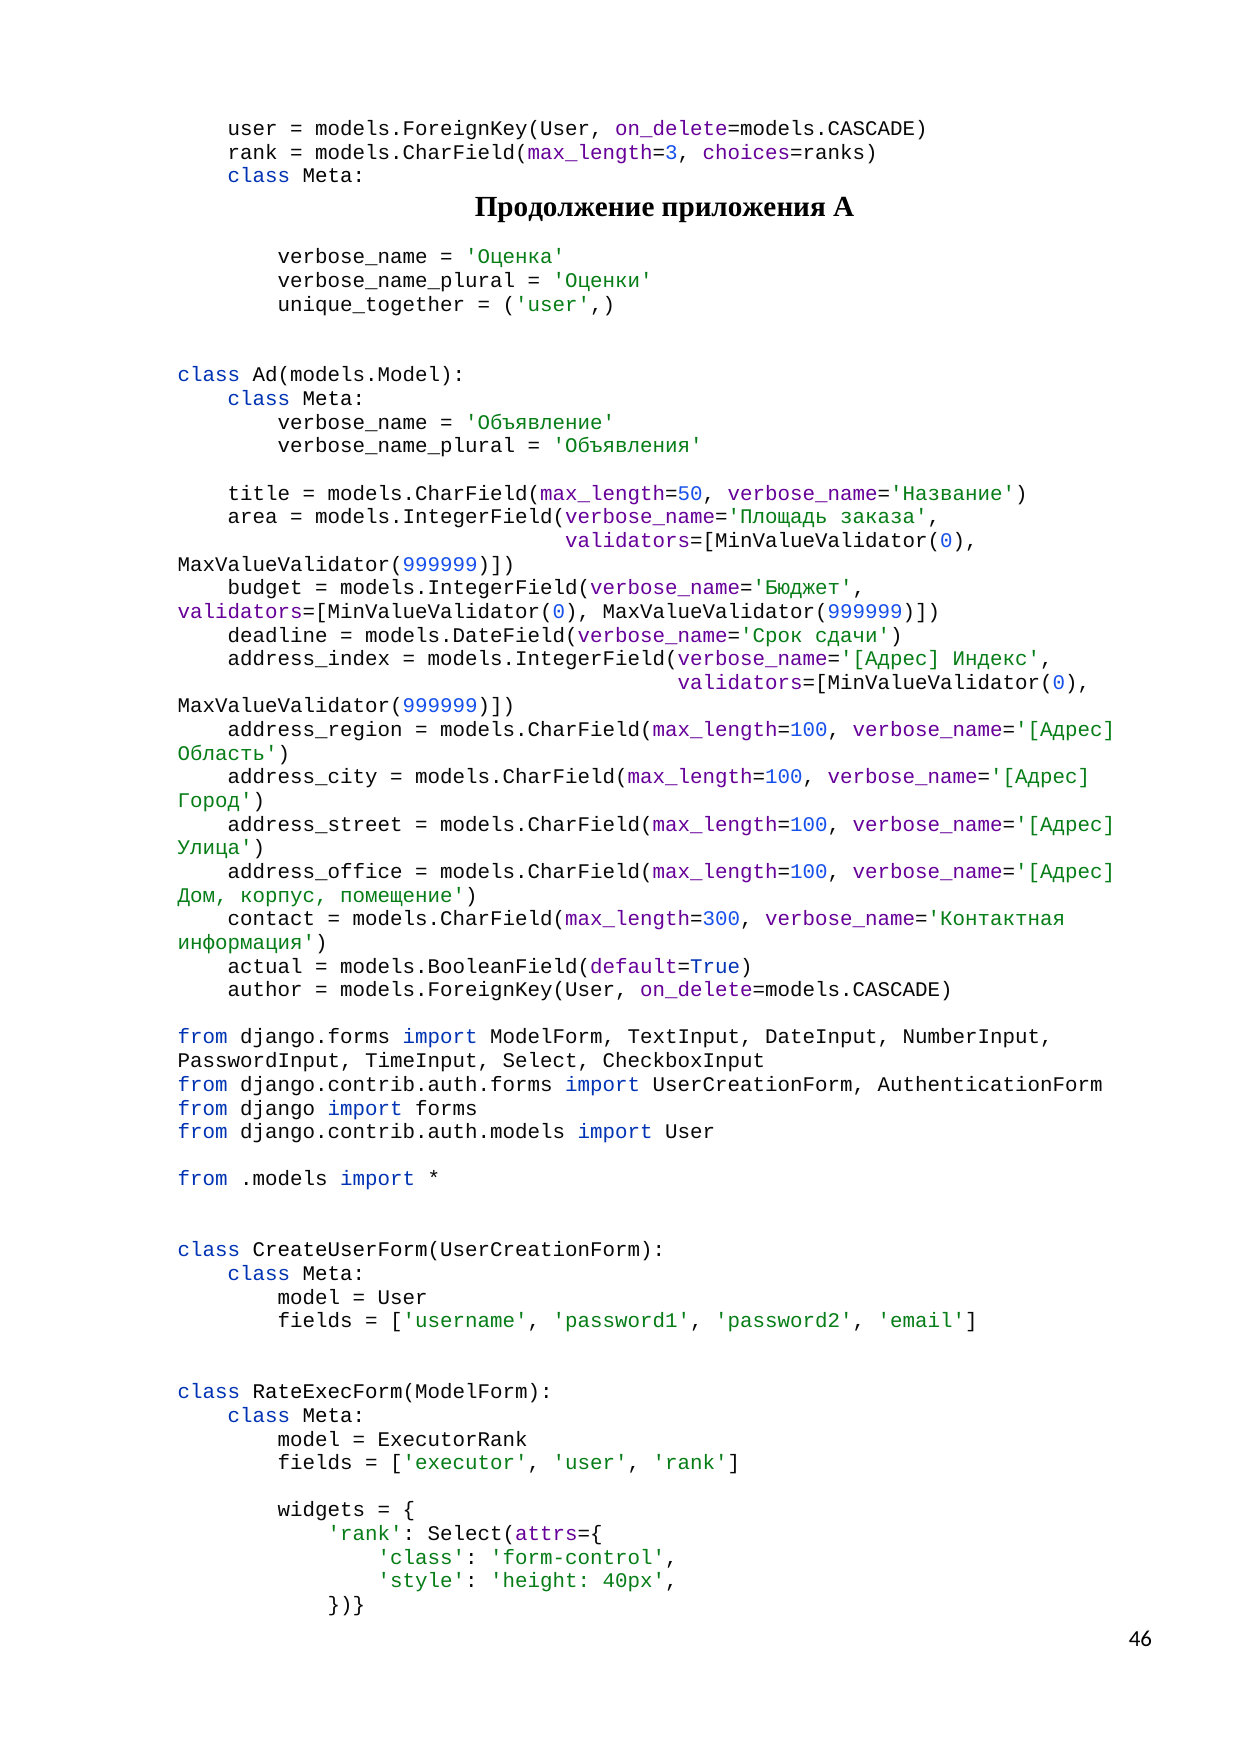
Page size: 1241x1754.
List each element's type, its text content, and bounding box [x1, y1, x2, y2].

text Продолжение приложения А [177, 189, 1152, 223]
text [177, 1027, 1152, 1618]
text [177, 118, 1152, 189]
text verbose_name = 'Оценка' verbose_name_plural = 'Оценки' unique_together = ('user',) class Ad(models.Model): class Meta: verbose_name = 'Объявление' verbose_name_plural = 'Объявления' title = models.CharField(max_length=50, verbose_name='Название') area = models.IntegerField(verbose_name='Площадь заказа', validators=[MinValueValidator(0), MaxValueValidator(999999)]) budget = models.IntegerField(verbose_name='Бюджет', validators=[MinValueValidator(0), MaxValueValidator(999999)]) deadline = models.DateField(verbose_name='Срок сдачи') address_index = models.IntegerField(verbose_name='[Адрес] Индекс', validators=[MinValueValidator(0), MaxValueValidator(999999)]) address_region = models.CharField(max_length=100, verbose_name='[Адрес] Область') address_city = models.CharField(max_length=100, verbose_name='[Адрес] Город') address_street = models.CharField(max_length=100, verbose_name='[Адрес] Улица') address_office = models.CharField(max_length=100, verbose_name='[Адрес] Дом, корпус, помещение') contact = models.CharField(max_length=300, verbose_name='Контактная информация') actual = models.BooleanField(default=True) author = models.ForeignKey(User, on_delete=models.CASCADE) [177, 223, 1152, 1003]
